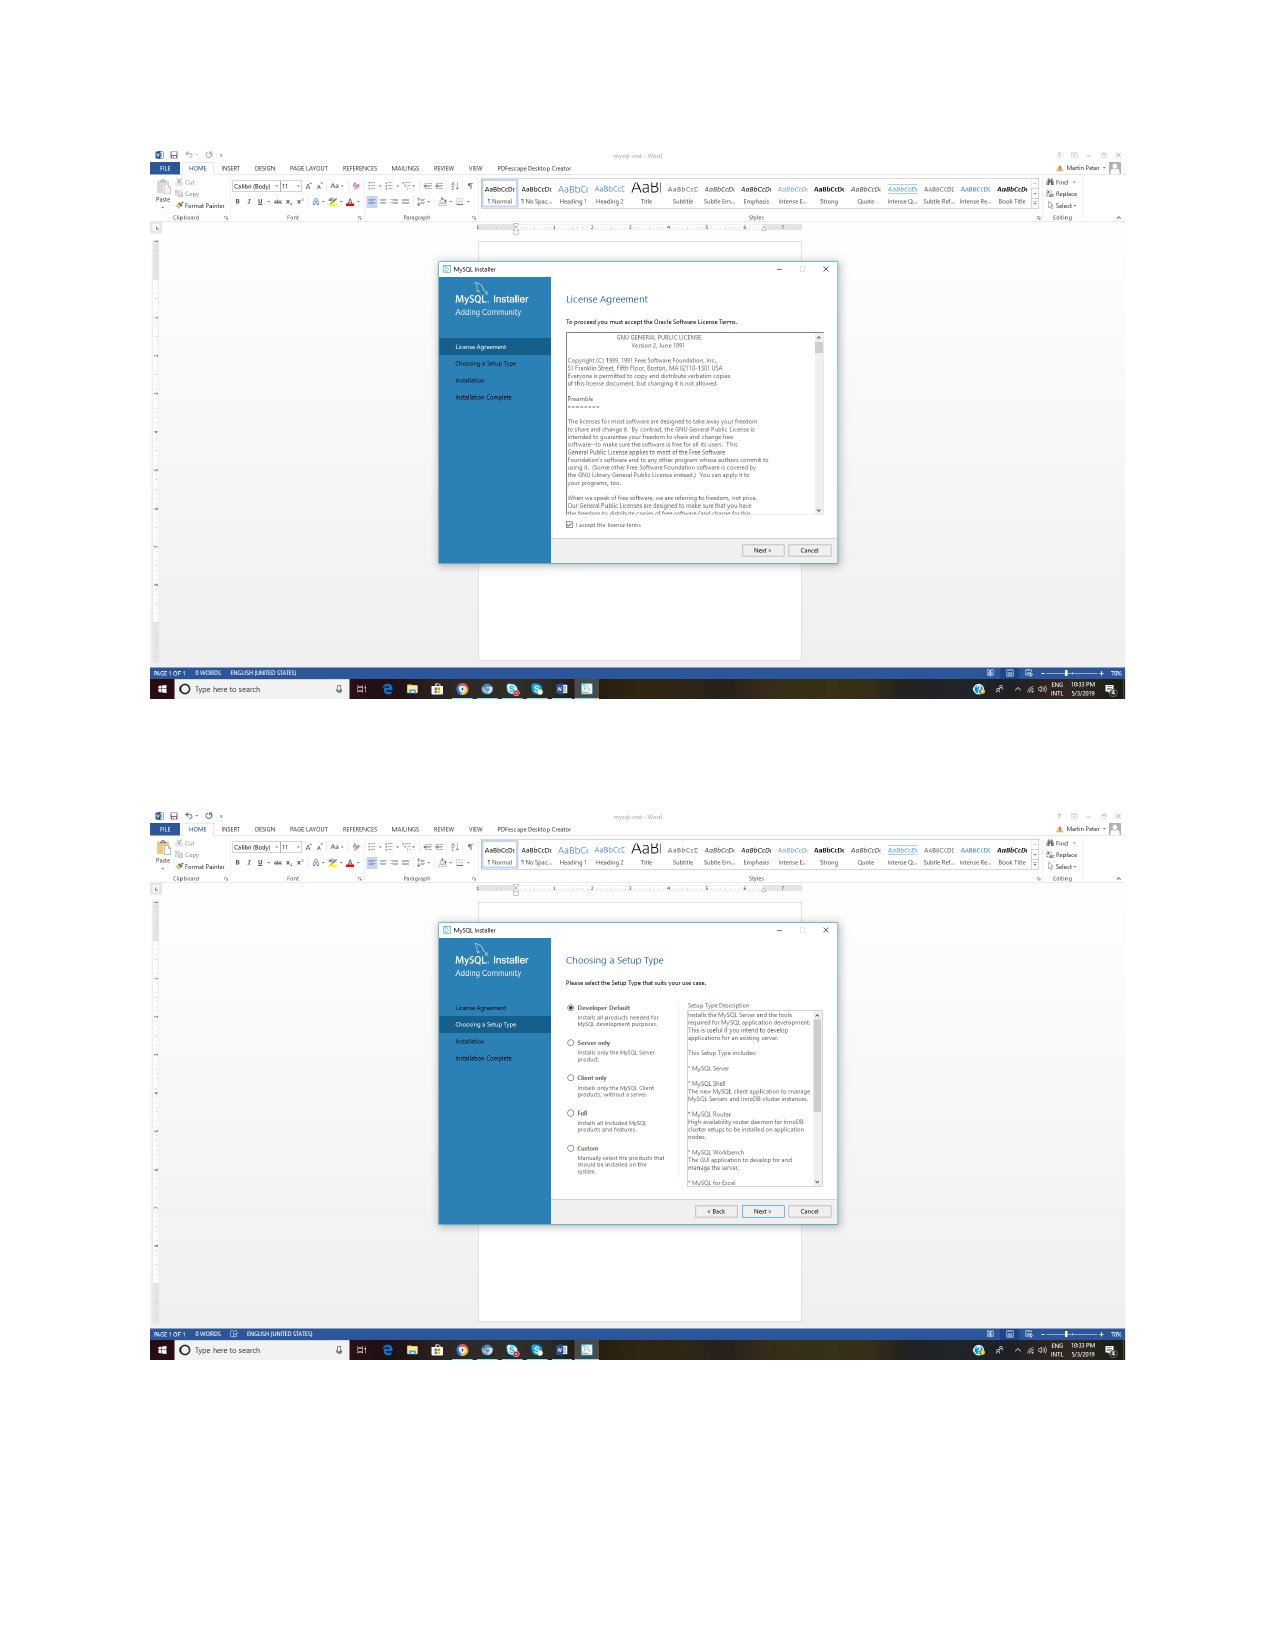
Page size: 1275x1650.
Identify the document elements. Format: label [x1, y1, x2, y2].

picture [150, 811, 1125, 1360]
picture [150, 150, 1125, 699]
